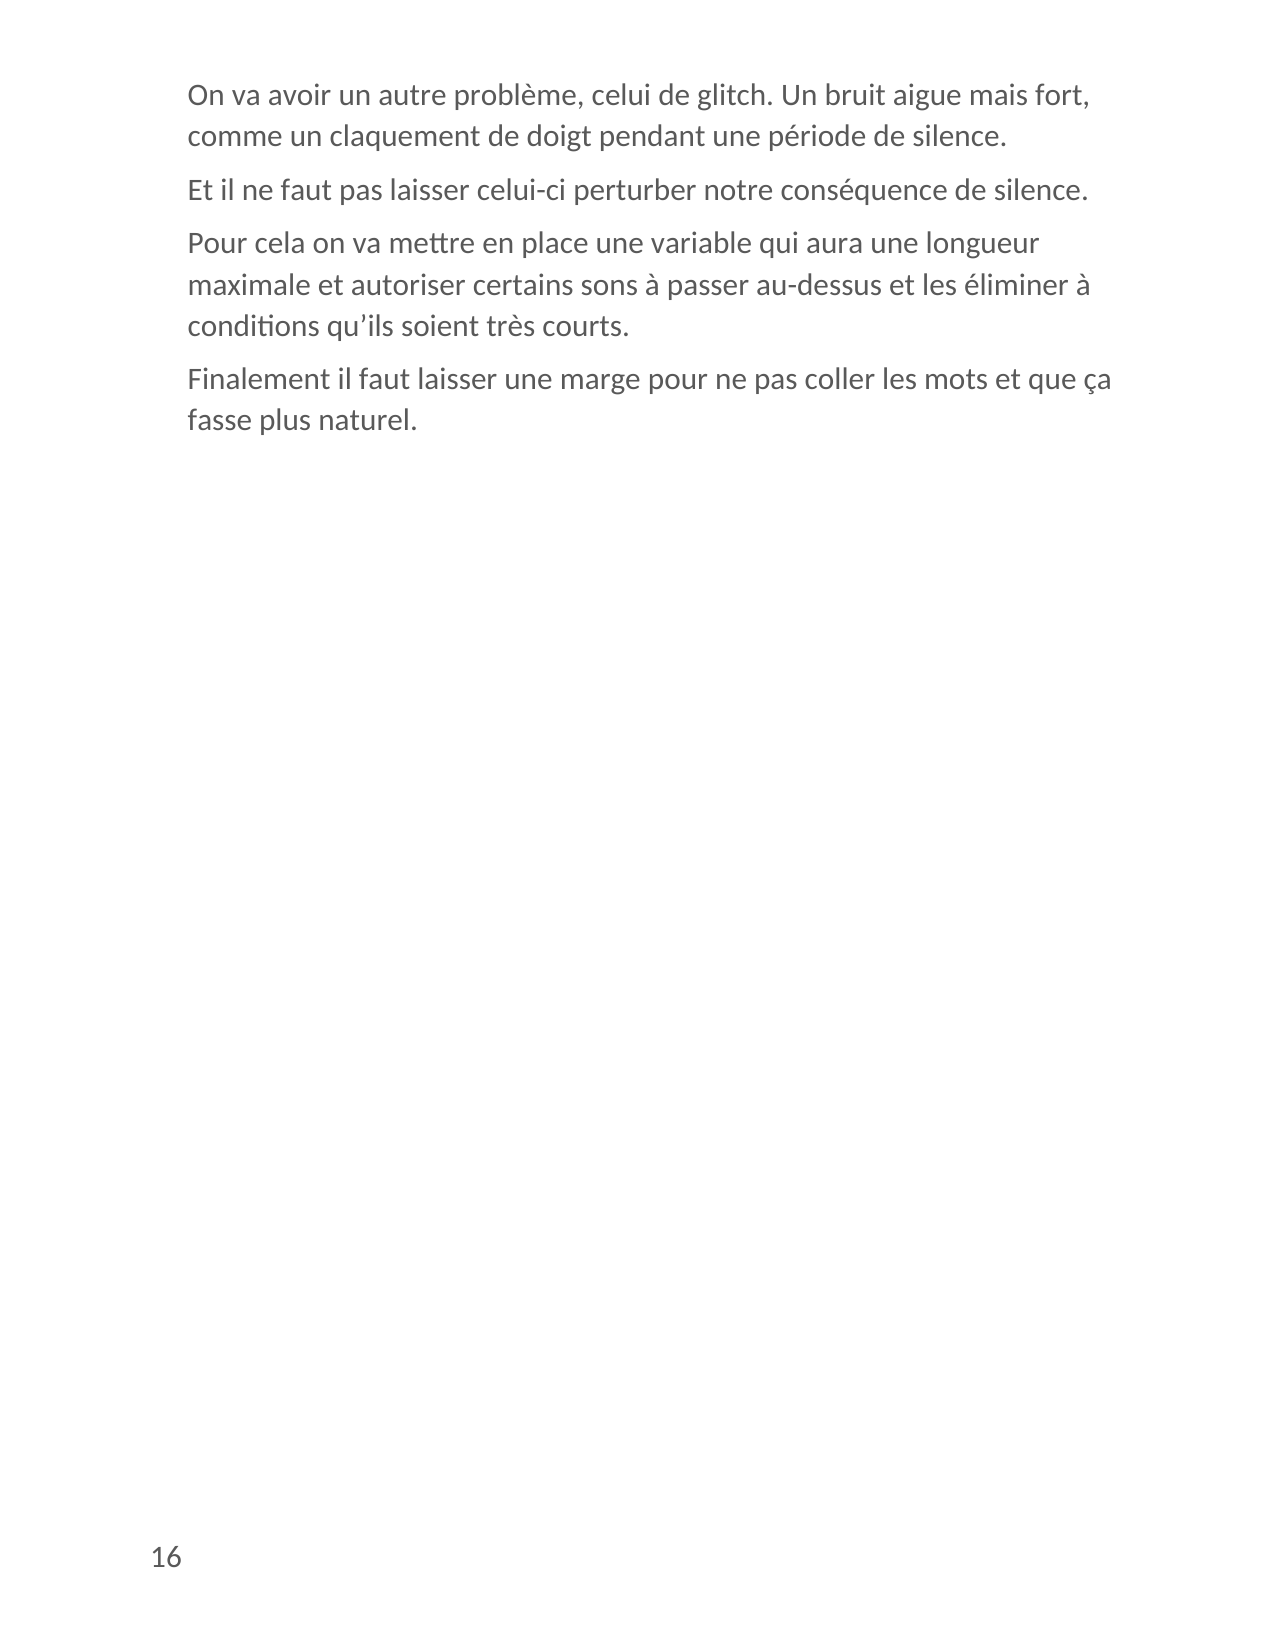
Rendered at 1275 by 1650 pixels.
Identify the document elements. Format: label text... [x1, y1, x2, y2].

text On va avoir un autre problème, celui de glitch. Un bruit aigue mais fort, comme un claquement de doigt pendant une période de silence. [187, 75, 1125, 154]
text Pour cela on va mettre en place une variable qui aura une longueur maximale et autoriser certains sons à passer au-dessus et les éliminer à conditions qu’ils soient très courts. [187, 223, 1125, 344]
text Finalement il faut laisser une marge pour ne pas coller les mots et que ça fasse plus naturel. [187, 359, 1125, 439]
text Et il ne faut pas laisser celui-ci perturber notre conséquence de silence. [187, 170, 1125, 208]
